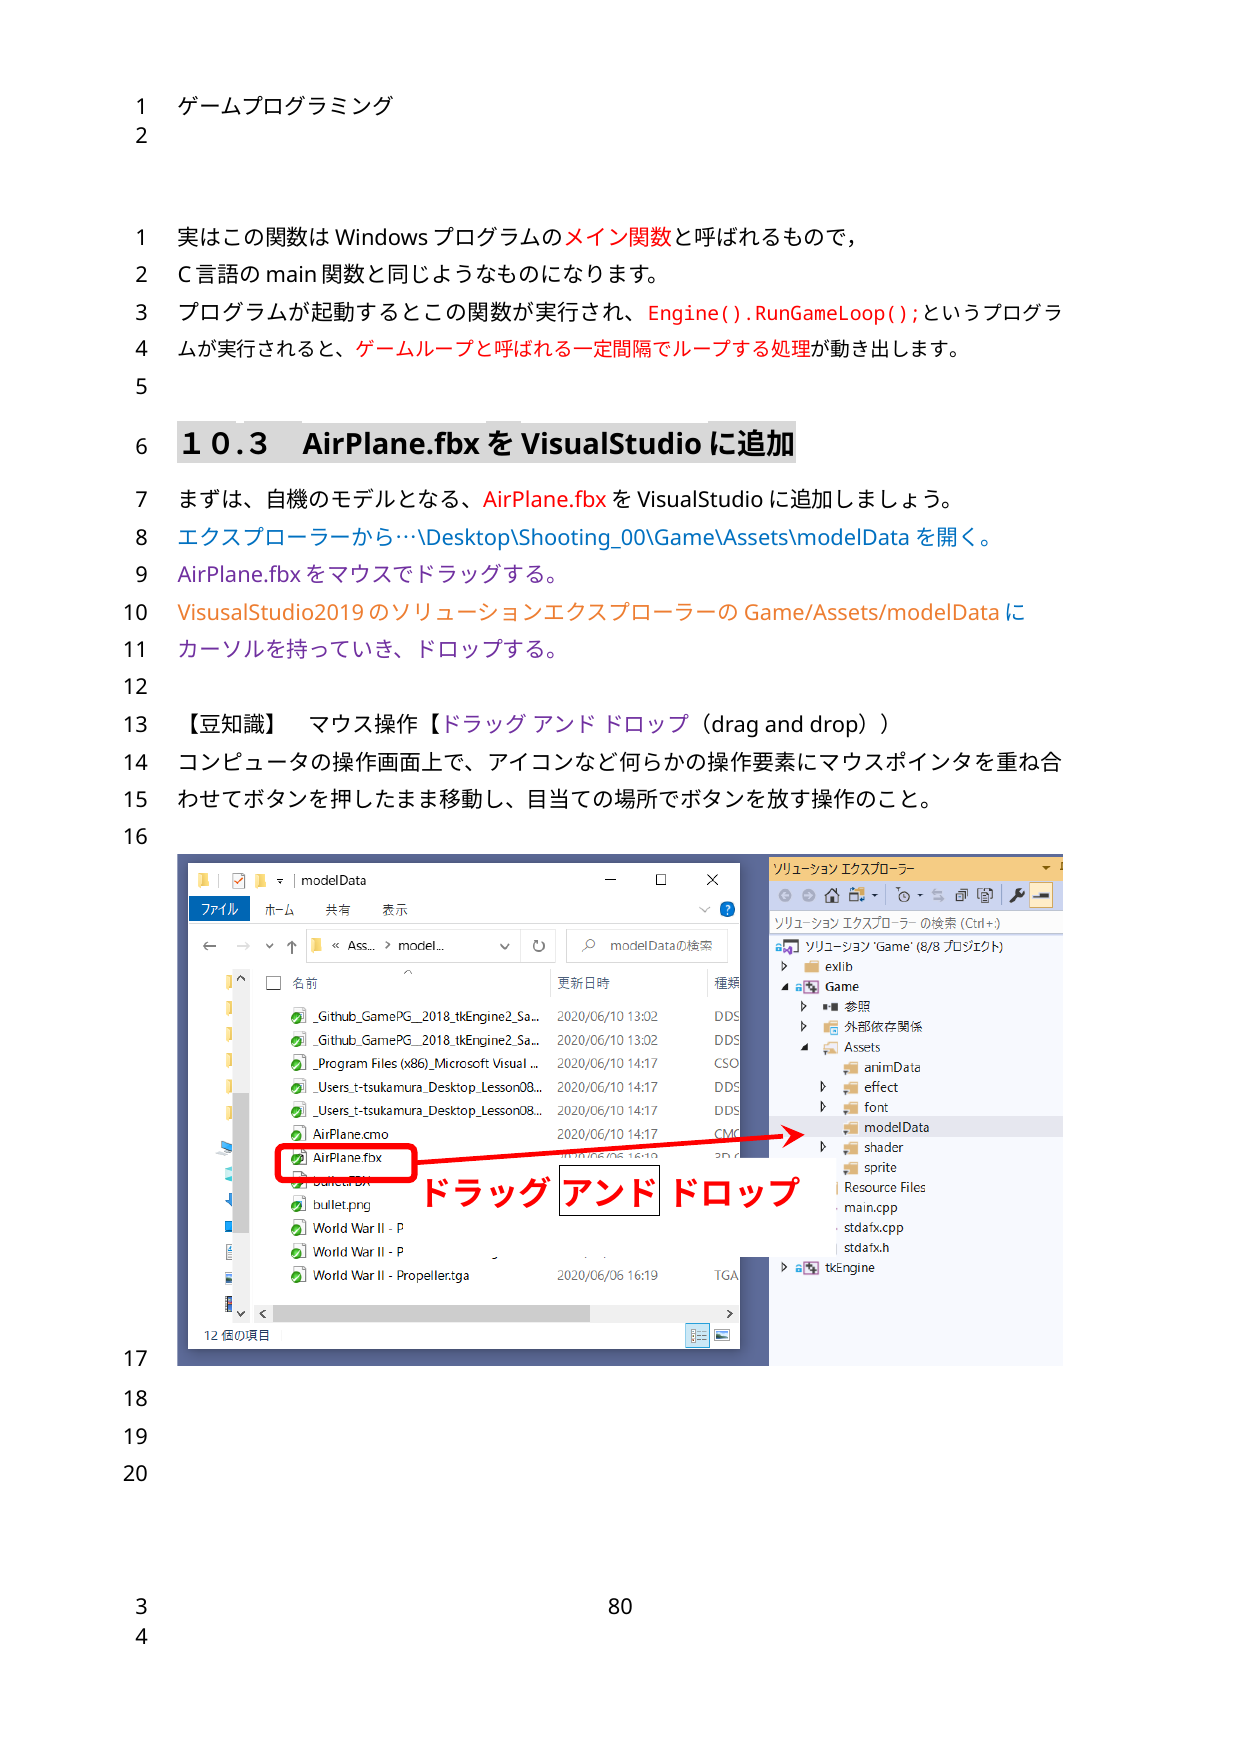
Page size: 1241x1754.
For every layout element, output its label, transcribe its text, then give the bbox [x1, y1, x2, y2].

text 実はこの関数はWindowsプログラムのメイン関数と呼ばれるもので， [177, 217, 1063, 254]
subtitle １０.３ AirPlane.fbxをVisualStudioに追加 [177, 404, 1063, 479]
text カーソルを持っていき、ドロップする。 [177, 629, 1063, 667]
text 【豆知識】 マウス操作【ドラッグ アンド ドロップ（drag and drop）） [177, 704, 1063, 742]
text VisusalStudio2019のソリューションエクスプローラーのGame/Assets/modelDataに [177, 592, 1063, 629]
picture [177, 854, 1063, 1366]
text コンピュータの操作画面上で、アイコンなど何らかの操作要素にマウスポインタを重ね合わせてボタンを押したまま移動し、目当ての場所でボタンを放す操作のこと。 [177, 742, 1063, 817]
text C言語のmain関数と同じようなものになります。 [177, 254, 1063, 292]
text エクスプローラーから…\Desktop\Shooting_00\Game\Assets\modelDataを開く。 [177, 517, 1063, 554]
text プログラムが起動するとこの関数が実行され、Engine().RunGameLoop();というプログラムが実行されると、ゲームループと呼ばれる一定間隔でループする処理が動き出します。 [177, 292, 1063, 367]
text AirPlane.fbxをマウスでドラッグする。 [177, 554, 1063, 592]
text まずは、自機のモデルとなる、AirPlane.fbxをVisualStudioに追加しましょう。 [177, 479, 1063, 517]
